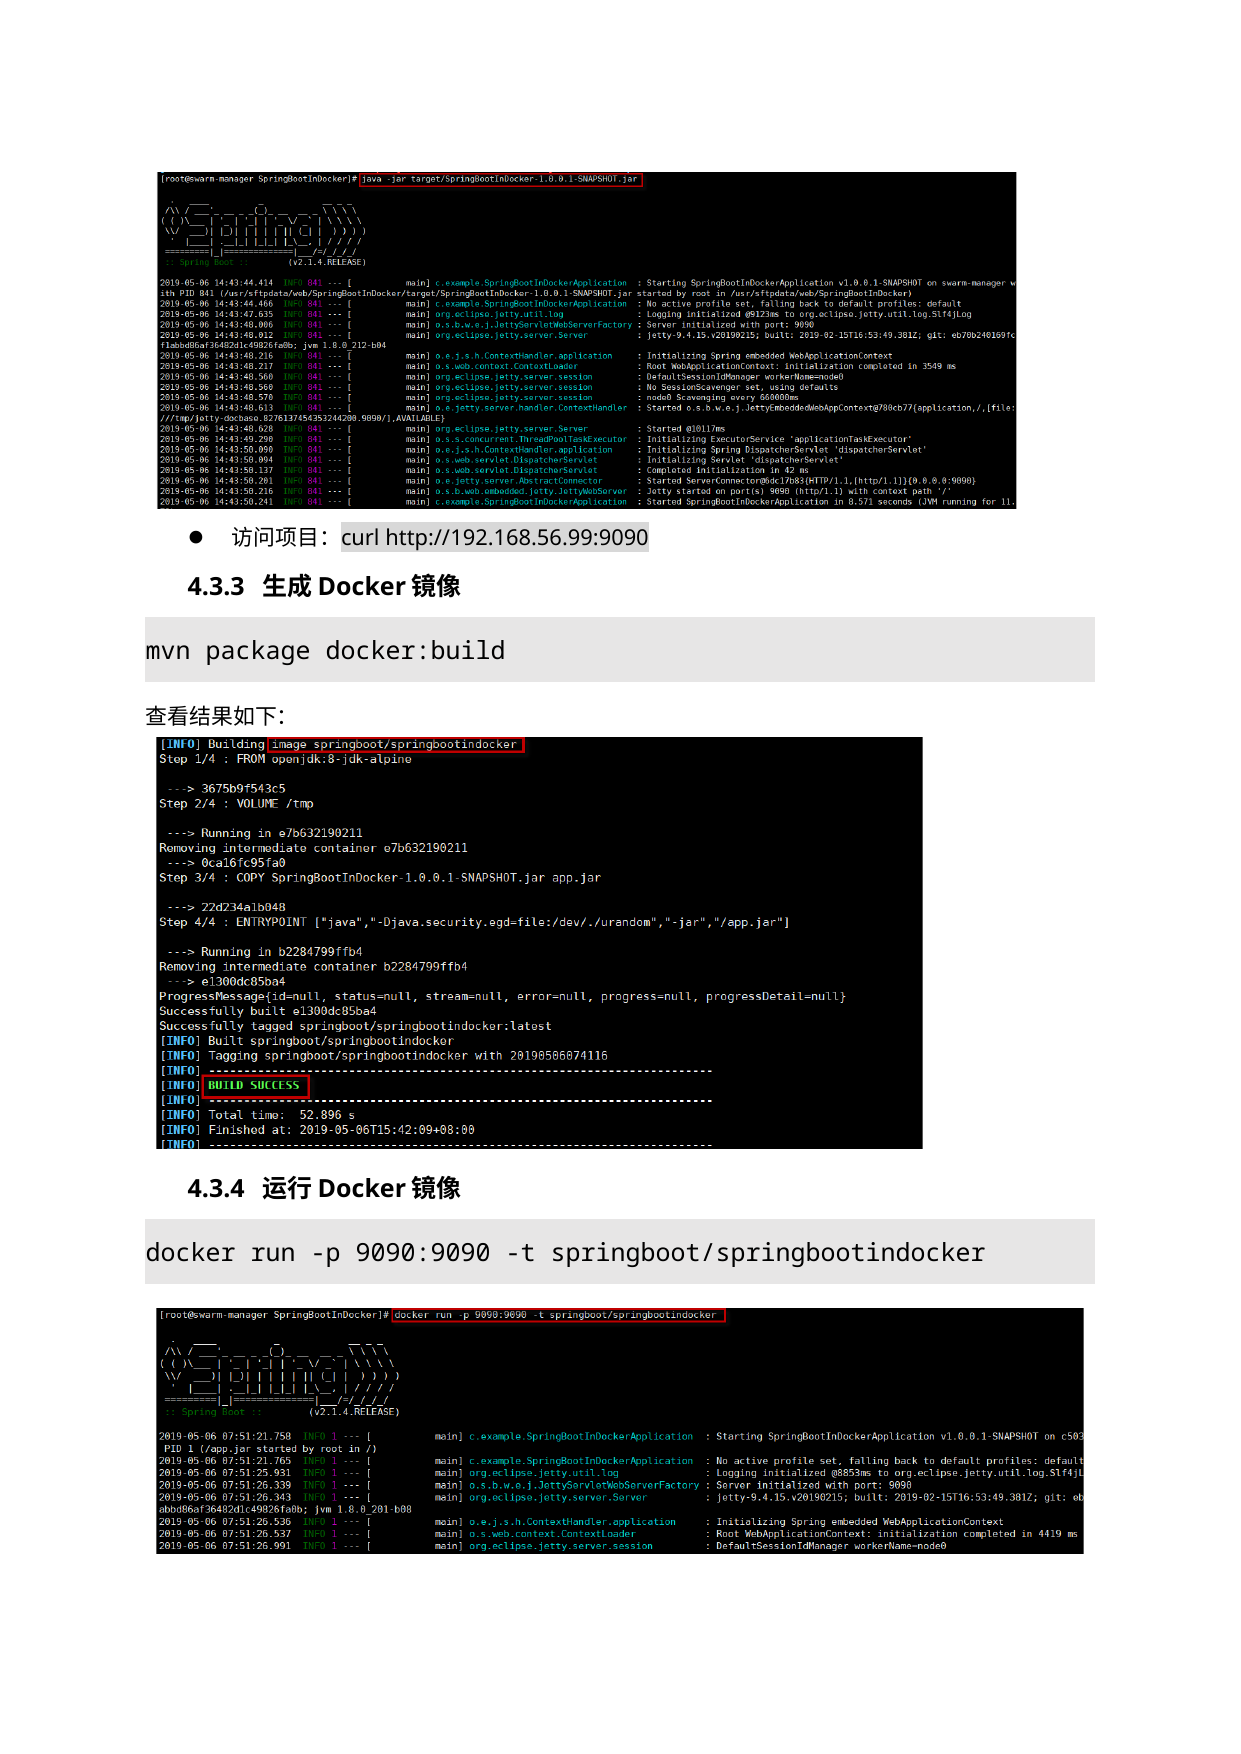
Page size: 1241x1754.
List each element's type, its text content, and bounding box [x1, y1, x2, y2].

text docker run -p 9090:9090 -t springboot/springbootindocker [145, 1219, 1095, 1284]
list 运行Docker镜像 [187, 1154, 1095, 1219]
picture [156, 172, 1017, 509]
list 生成Docker镜像 [187, 552, 1095, 617]
text mvn package docker:build [145, 617, 1095, 682]
text 查看结果如下： [112, 699, 1128, 731]
list 访问项目：curl http://192.168.56.99:9090 [188, 519, 1128, 552]
picture [156, 1308, 1084, 1554]
picture [156, 737, 923, 1149]
